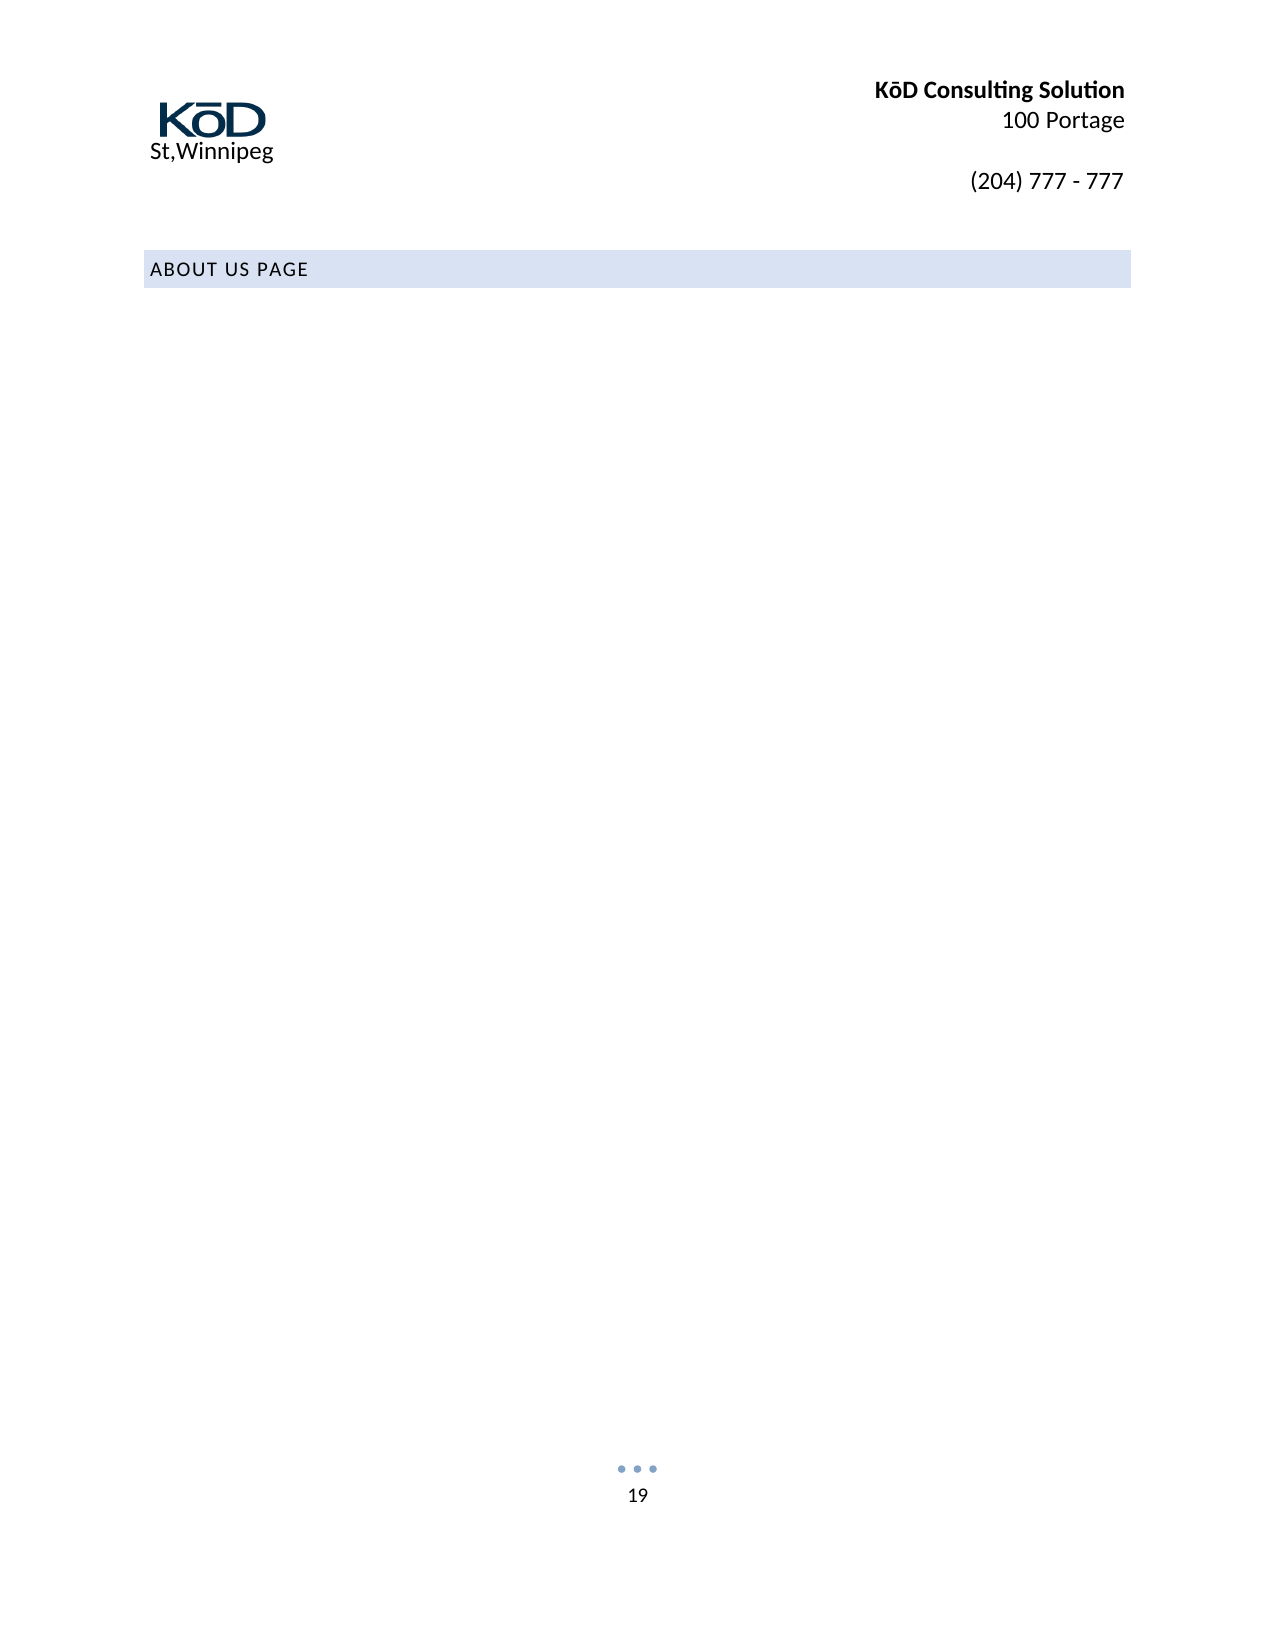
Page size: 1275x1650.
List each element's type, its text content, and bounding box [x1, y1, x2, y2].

subtitle About Us Page [150, 256, 1125, 282]
picture [156, 70, 266, 180]
